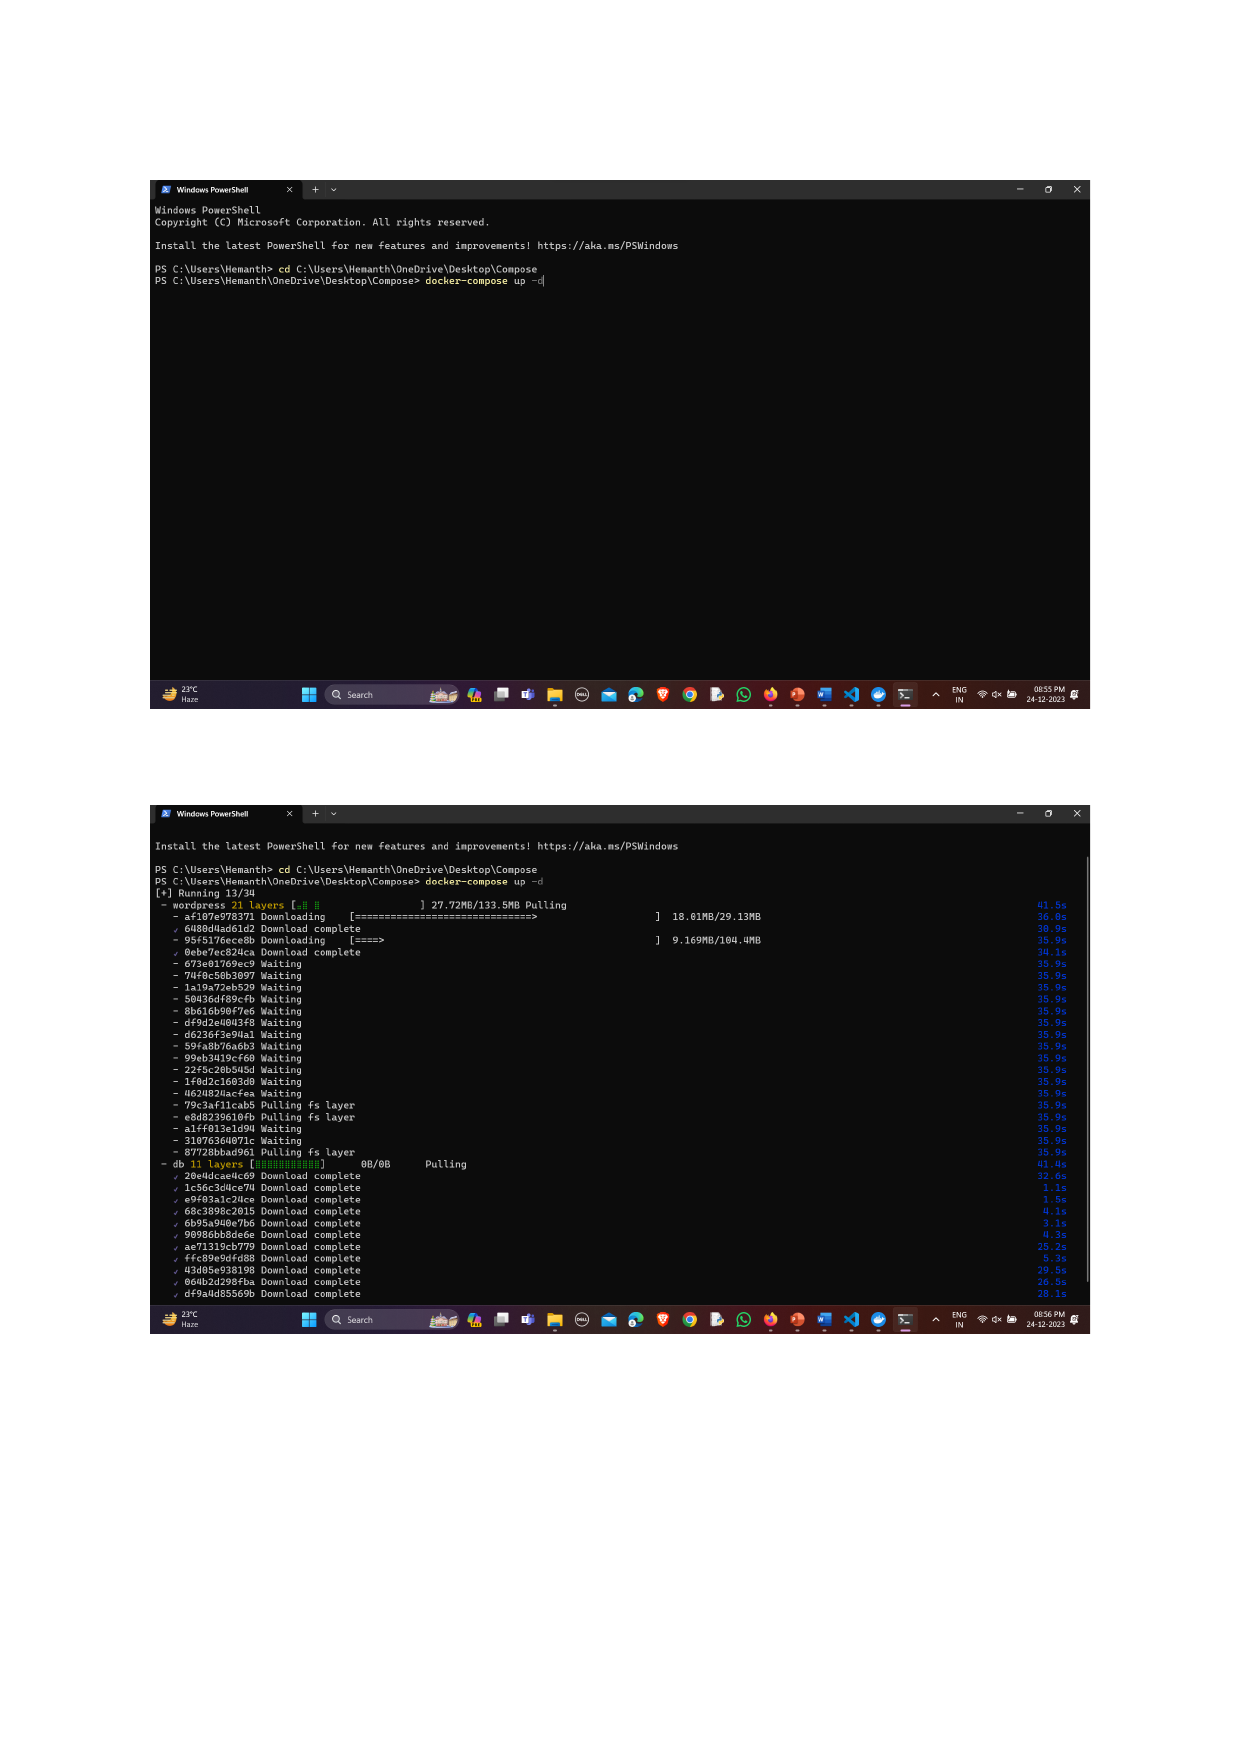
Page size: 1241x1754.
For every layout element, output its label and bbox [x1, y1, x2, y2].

picture [150, 805, 1091, 1334]
picture [150, 180, 1091, 709]
